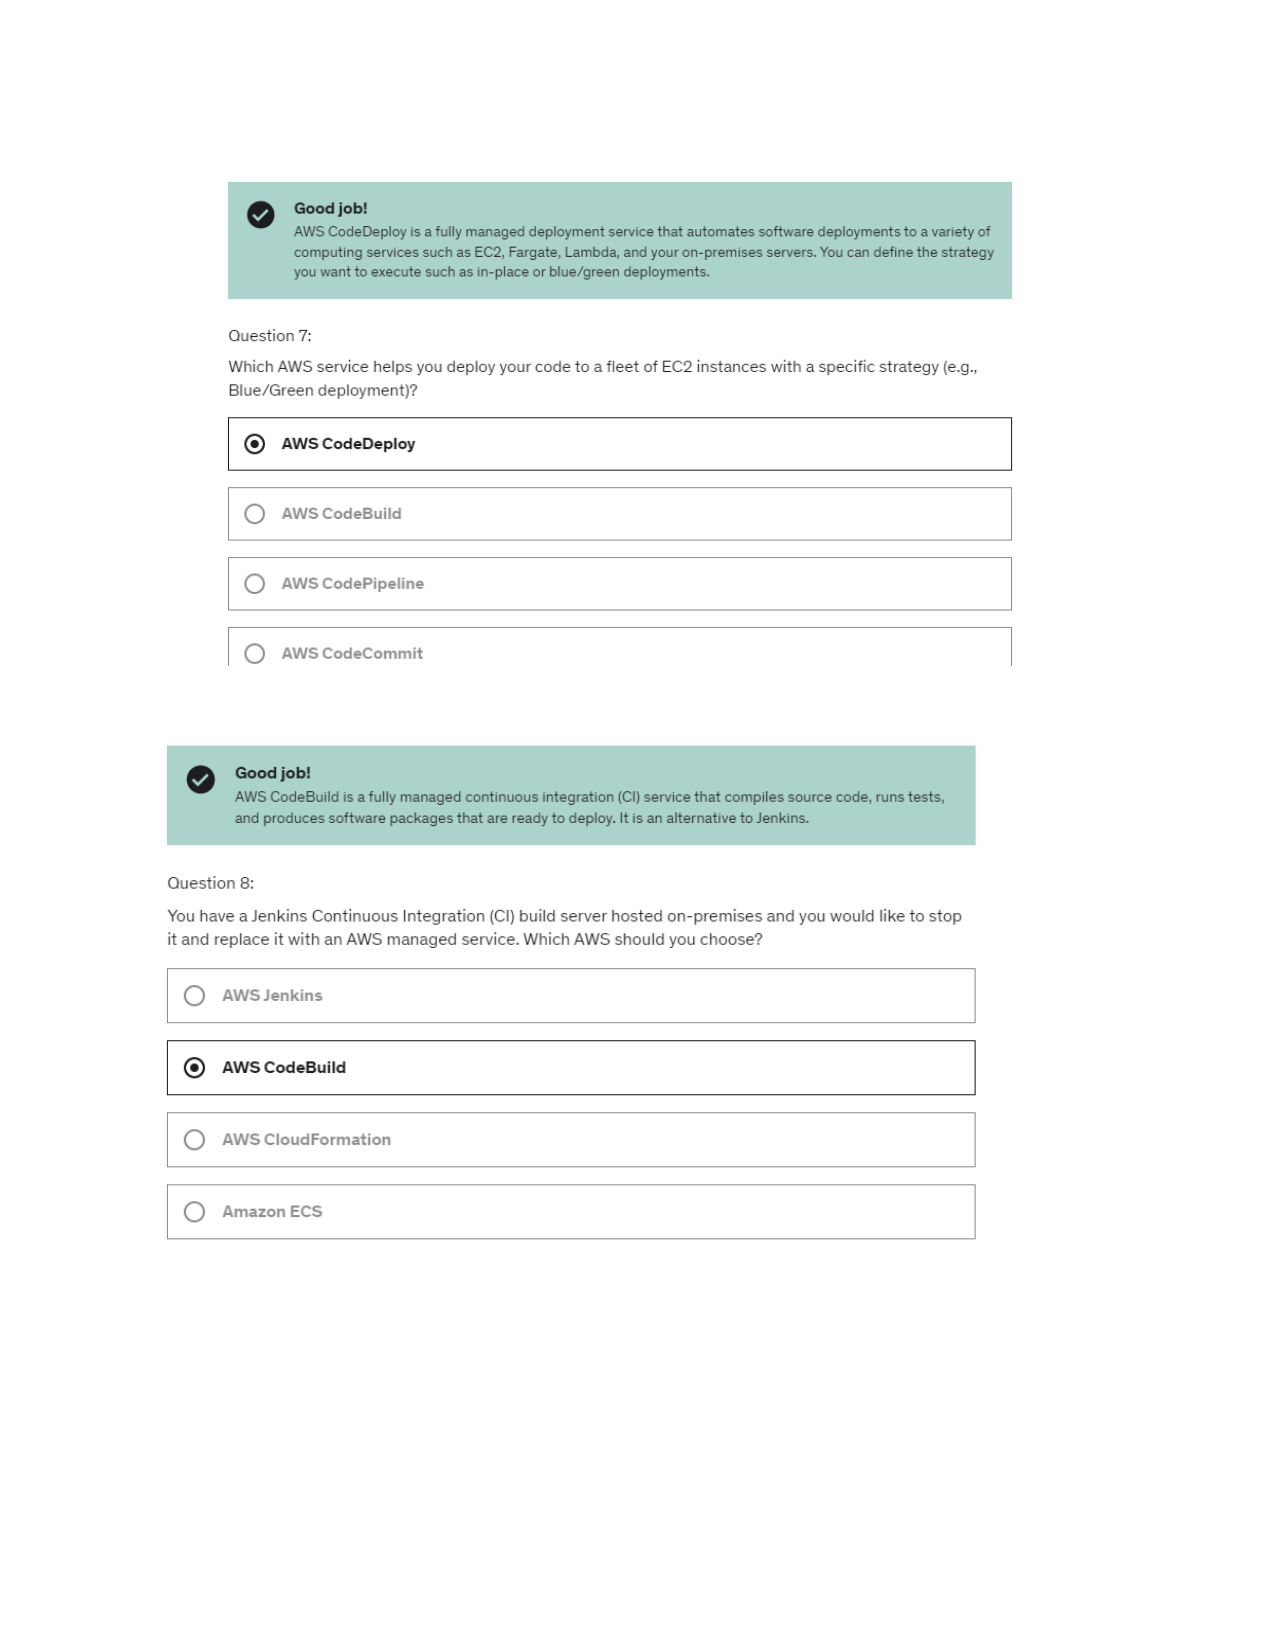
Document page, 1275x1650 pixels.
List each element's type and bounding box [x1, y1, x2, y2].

picture [150, 150, 1125, 666]
picture [150, 734, 1125, 1250]
